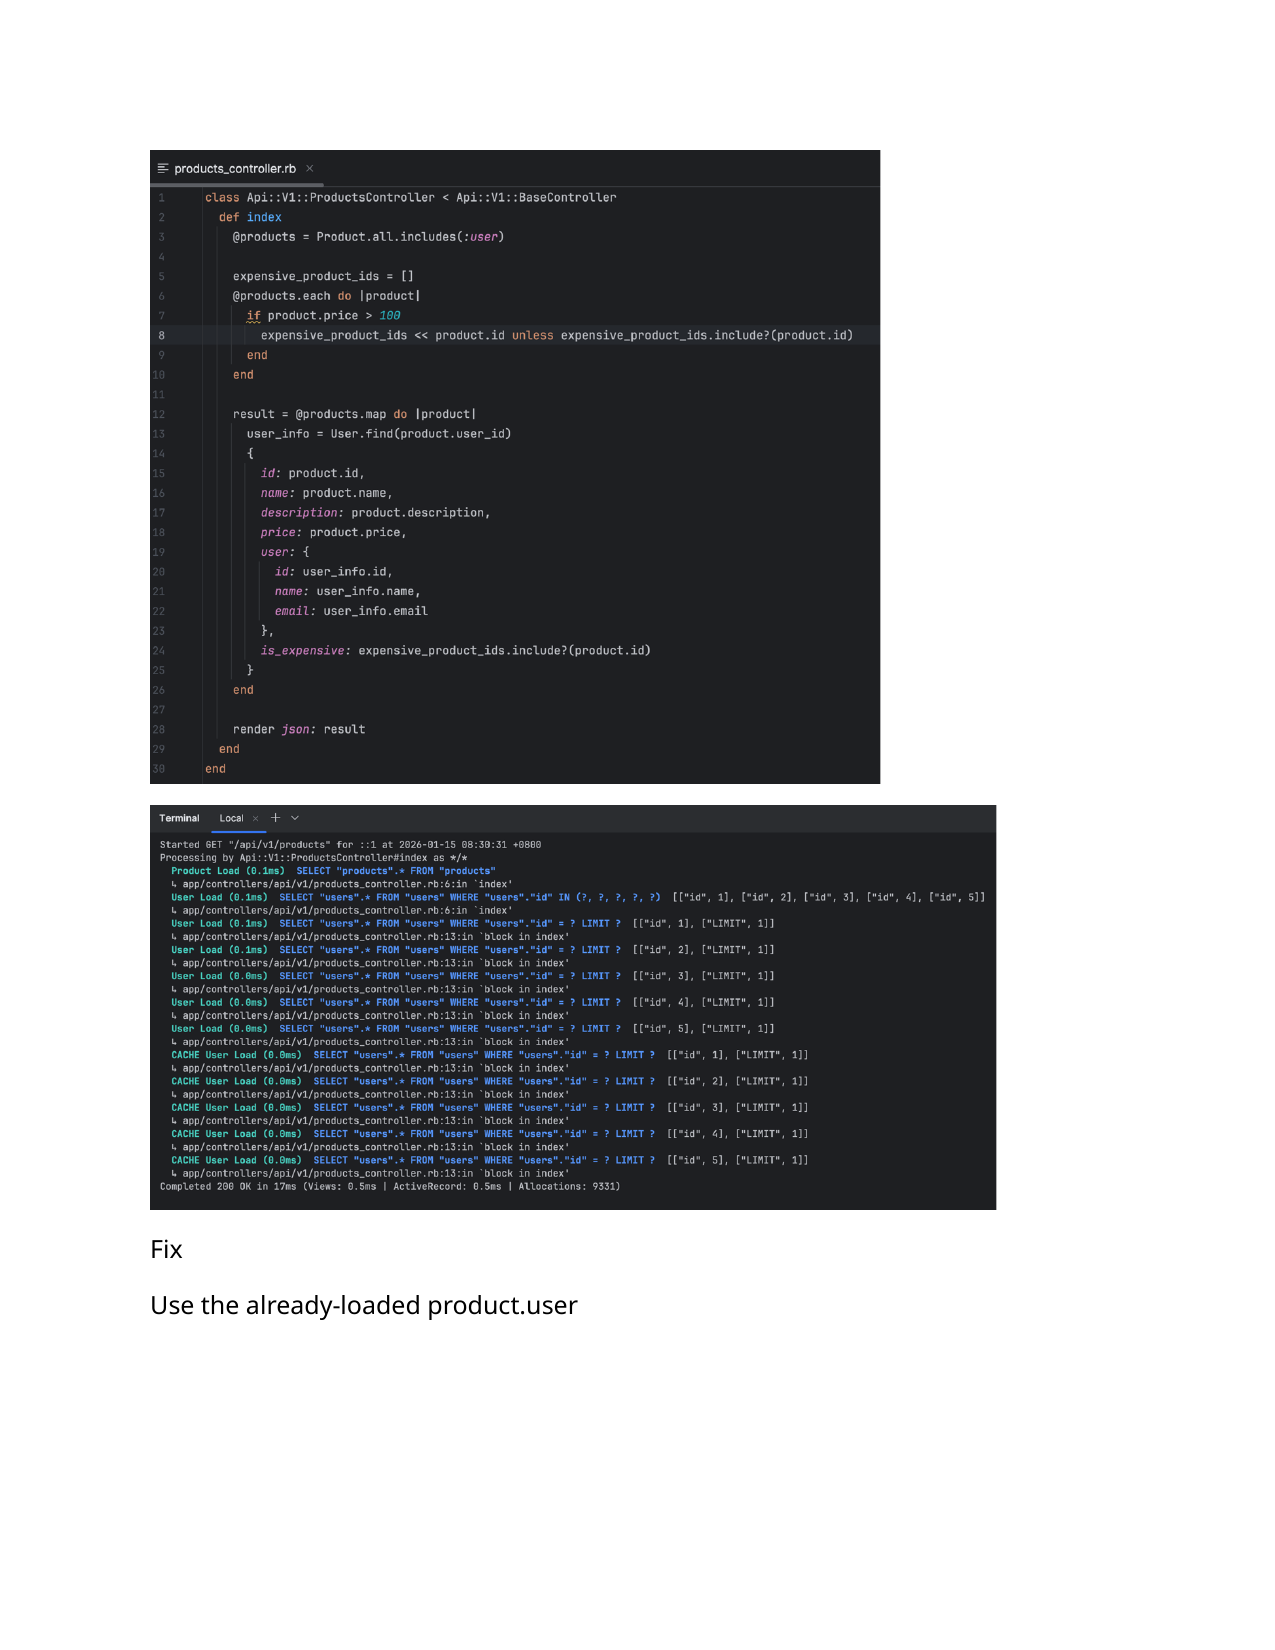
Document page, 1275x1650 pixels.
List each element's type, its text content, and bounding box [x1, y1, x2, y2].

text Use the already-loaded product.user [150, 1287, 1125, 1322]
text Fix [150, 1232, 1125, 1266]
picture [150, 805, 997, 1210]
picture [150, 150, 881, 784]
